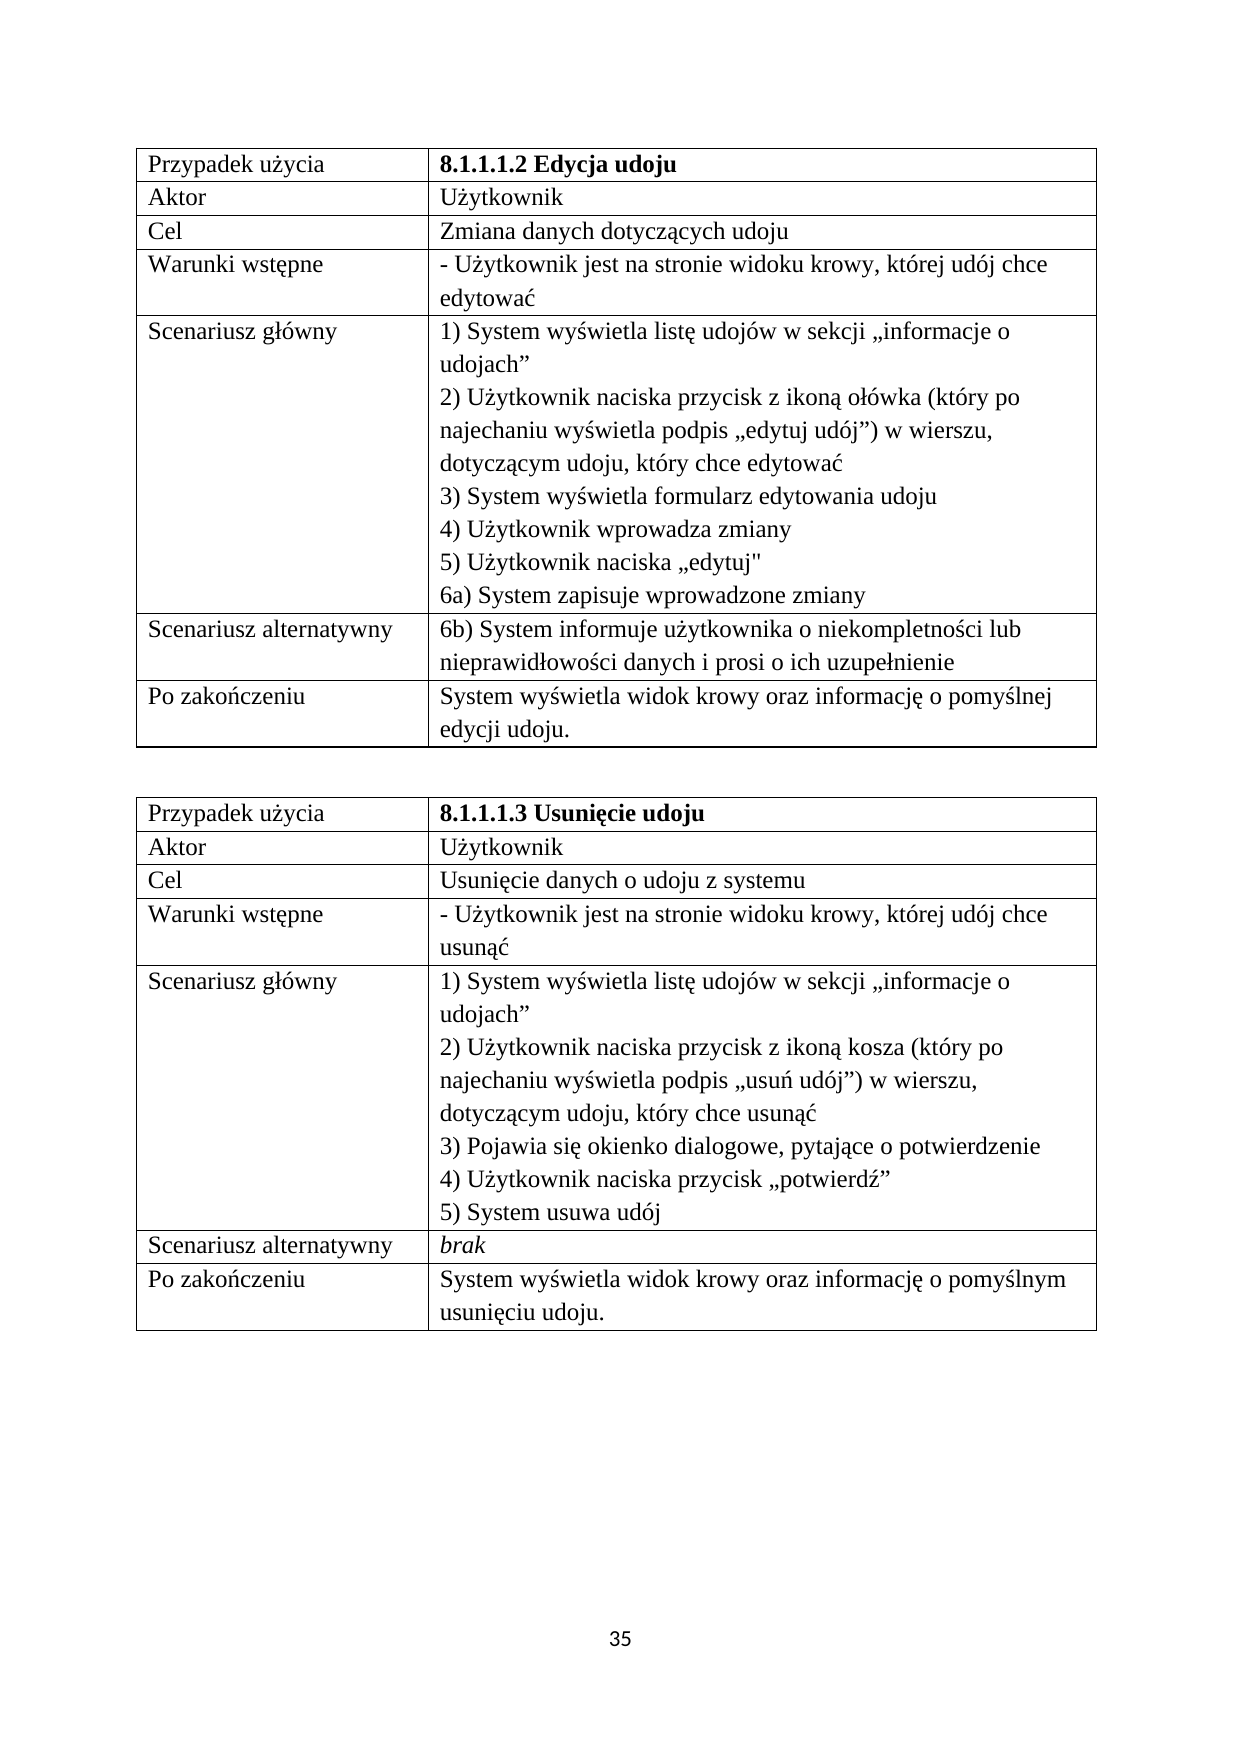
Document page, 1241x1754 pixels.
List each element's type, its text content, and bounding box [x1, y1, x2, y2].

table_cell Cel [137, 216, 428, 248]
table_header Przypadek użycia [137, 798, 428, 831]
table_cell Usunięcie danych o udoju z systemu [429, 865, 1096, 898]
table_cell Scenariusz alternatywny [137, 1231, 428, 1263]
table_cell Po zakończeniu [137, 1264, 428, 1330]
table_cell Scenariusz alternatywny [137, 614, 428, 680]
table_cell Cel [137, 865, 428, 898]
table_cell Scenariusz główny [137, 316, 428, 613]
table_cell 1) System wyświetla listę udojów w sekcji „informacje o udojach” 2) Użytkownik naciska przycisk z ikoną ołówka (który po najechaniu wyświetla podpis „edytuj udój”) w wierszu, dotyczącym udoju, który chce edytować 3) System wyświetla formularz edytowania udoju 4) Użytkownik wprowadza zmiany 5) Użytkownik naciska „edytuj" 6a) System zapisuje wprowadzone zmiany [429, 316, 1096, 613]
table_cell Użytkownik [429, 832, 1096, 864]
table_cell - Użytkownik jest na stronie widoku krowy, której udój chce edytować [429, 250, 1096, 315]
table_cell Scenariusz główny [137, 966, 428, 1229]
table_cell Użytkownik [429, 182, 1096, 215]
table_header 8.1.1.1.2 Edycja udoju [429, 149, 1096, 181]
table_cell Warunki wstępne [137, 899, 428, 965]
table_cell System wyświetla widok krowy oraz informację o pomyślnym usunięciu udoju. [429, 1264, 1096, 1330]
table_cell brak [429, 1231, 1096, 1263]
table_cell Aktor [137, 832, 428, 864]
table_cell Po zakończeniu [137, 681, 428, 746]
table_header 8.1.1.1.3 Usunięcie udoju [429, 798, 1096, 831]
table_cell 1) System wyświetla listę udojów w sekcji „informacje o udojach” 2) Użytkownik naciska przycisk z ikoną kosza (który po najechaniu wyświetla podpis „usuń udój”) w wierszu, dotyczącym udoju, który chce usunąć 3) Pojawia się okienko dialogowe, pytające o potwierdzenie 4) Użytkownik naciska przycisk „potwierdź” 5) System usuwa udój [429, 966, 1096, 1229]
table_cell - Użytkownik jest na stronie widoku krowy, której udój chce usunąć [429, 899, 1096, 965]
table_cell Aktor [137, 182, 428, 215]
table_cell System wyświetla widok krowy oraz informację o pomyślnej edycji udoju. [429, 681, 1096, 746]
table_cell Zmiana danych dotyczących udoju [429, 216, 1096, 248]
table_cell 6b) System informuje użytkownika o niekompletności lub nieprawidłowości danych i prosi o ich uzupełnienie [429, 614, 1096, 680]
table_cell Warunki wstępne [137, 250, 428, 315]
table_header Przypadek użycia [137, 149, 428, 181]
